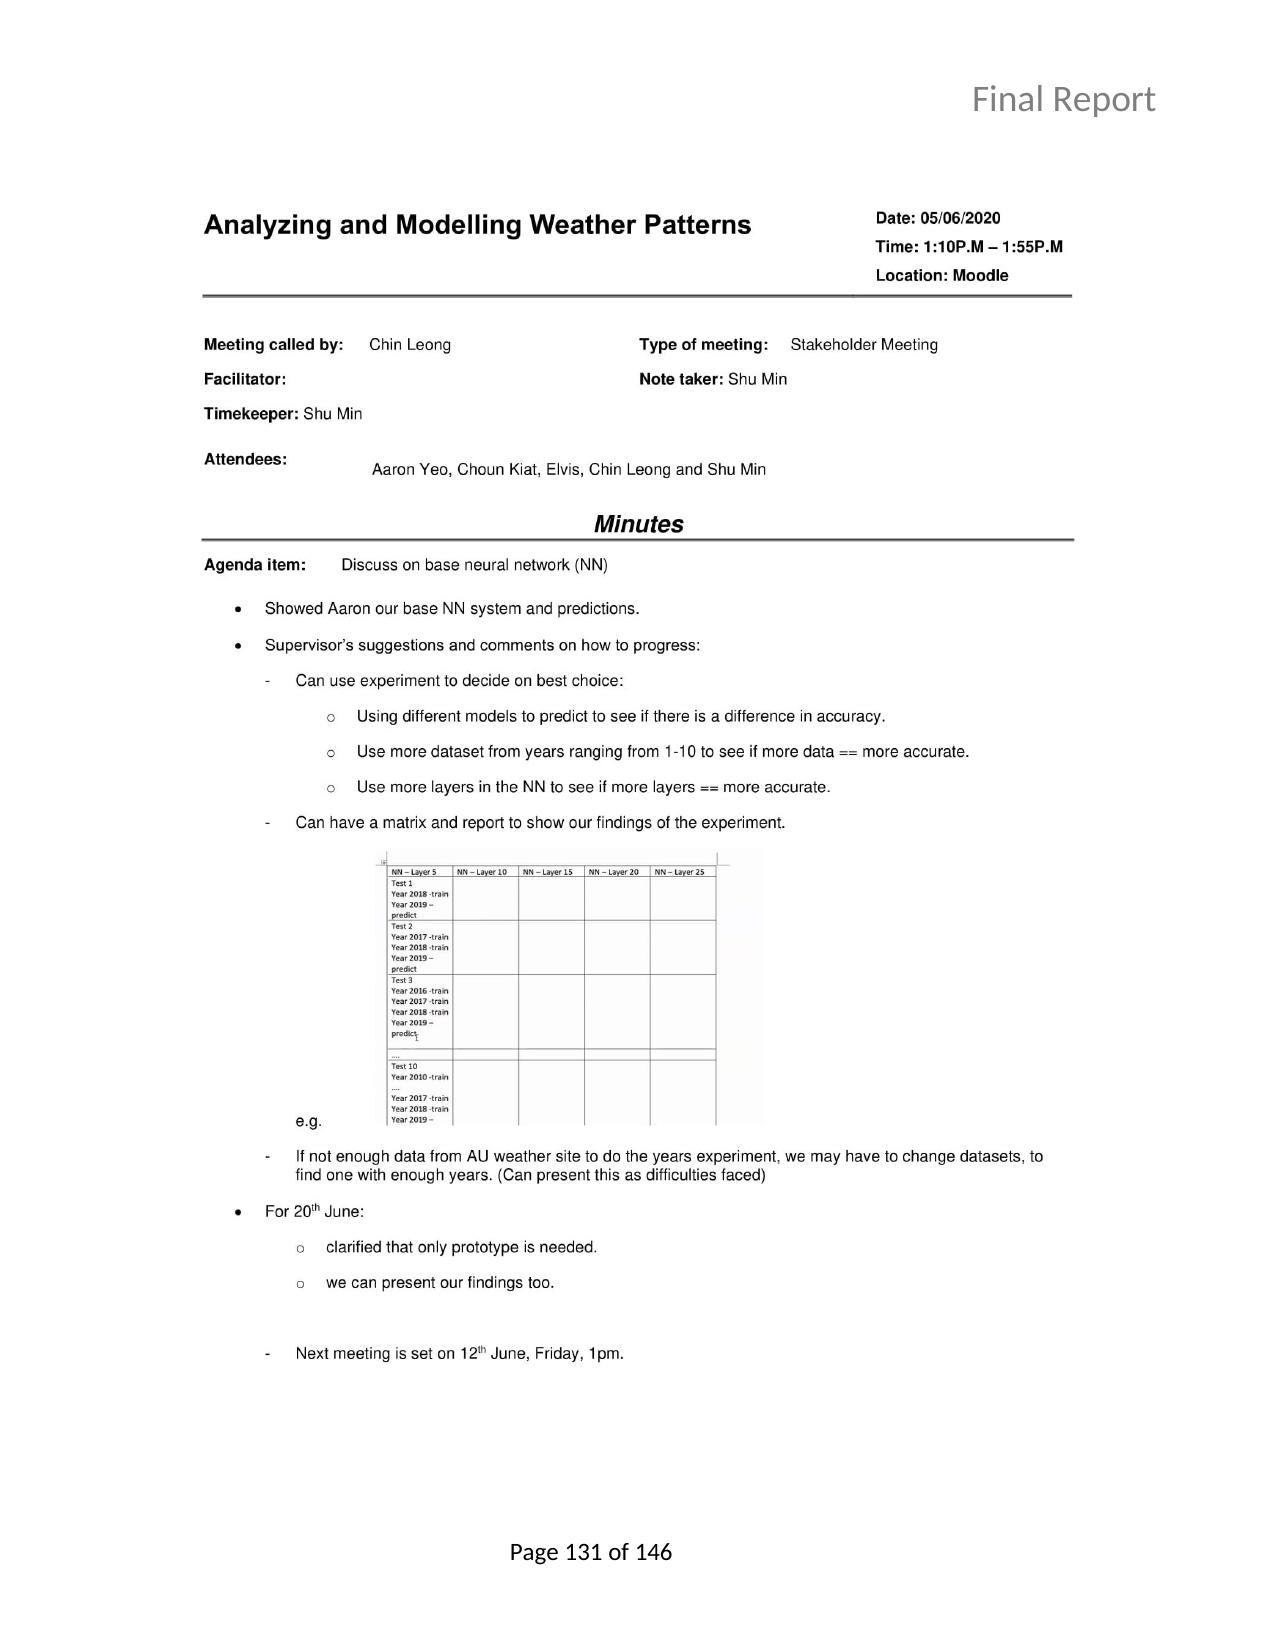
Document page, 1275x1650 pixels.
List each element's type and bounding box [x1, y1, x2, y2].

picture [118, 148, 1157, 1492]
